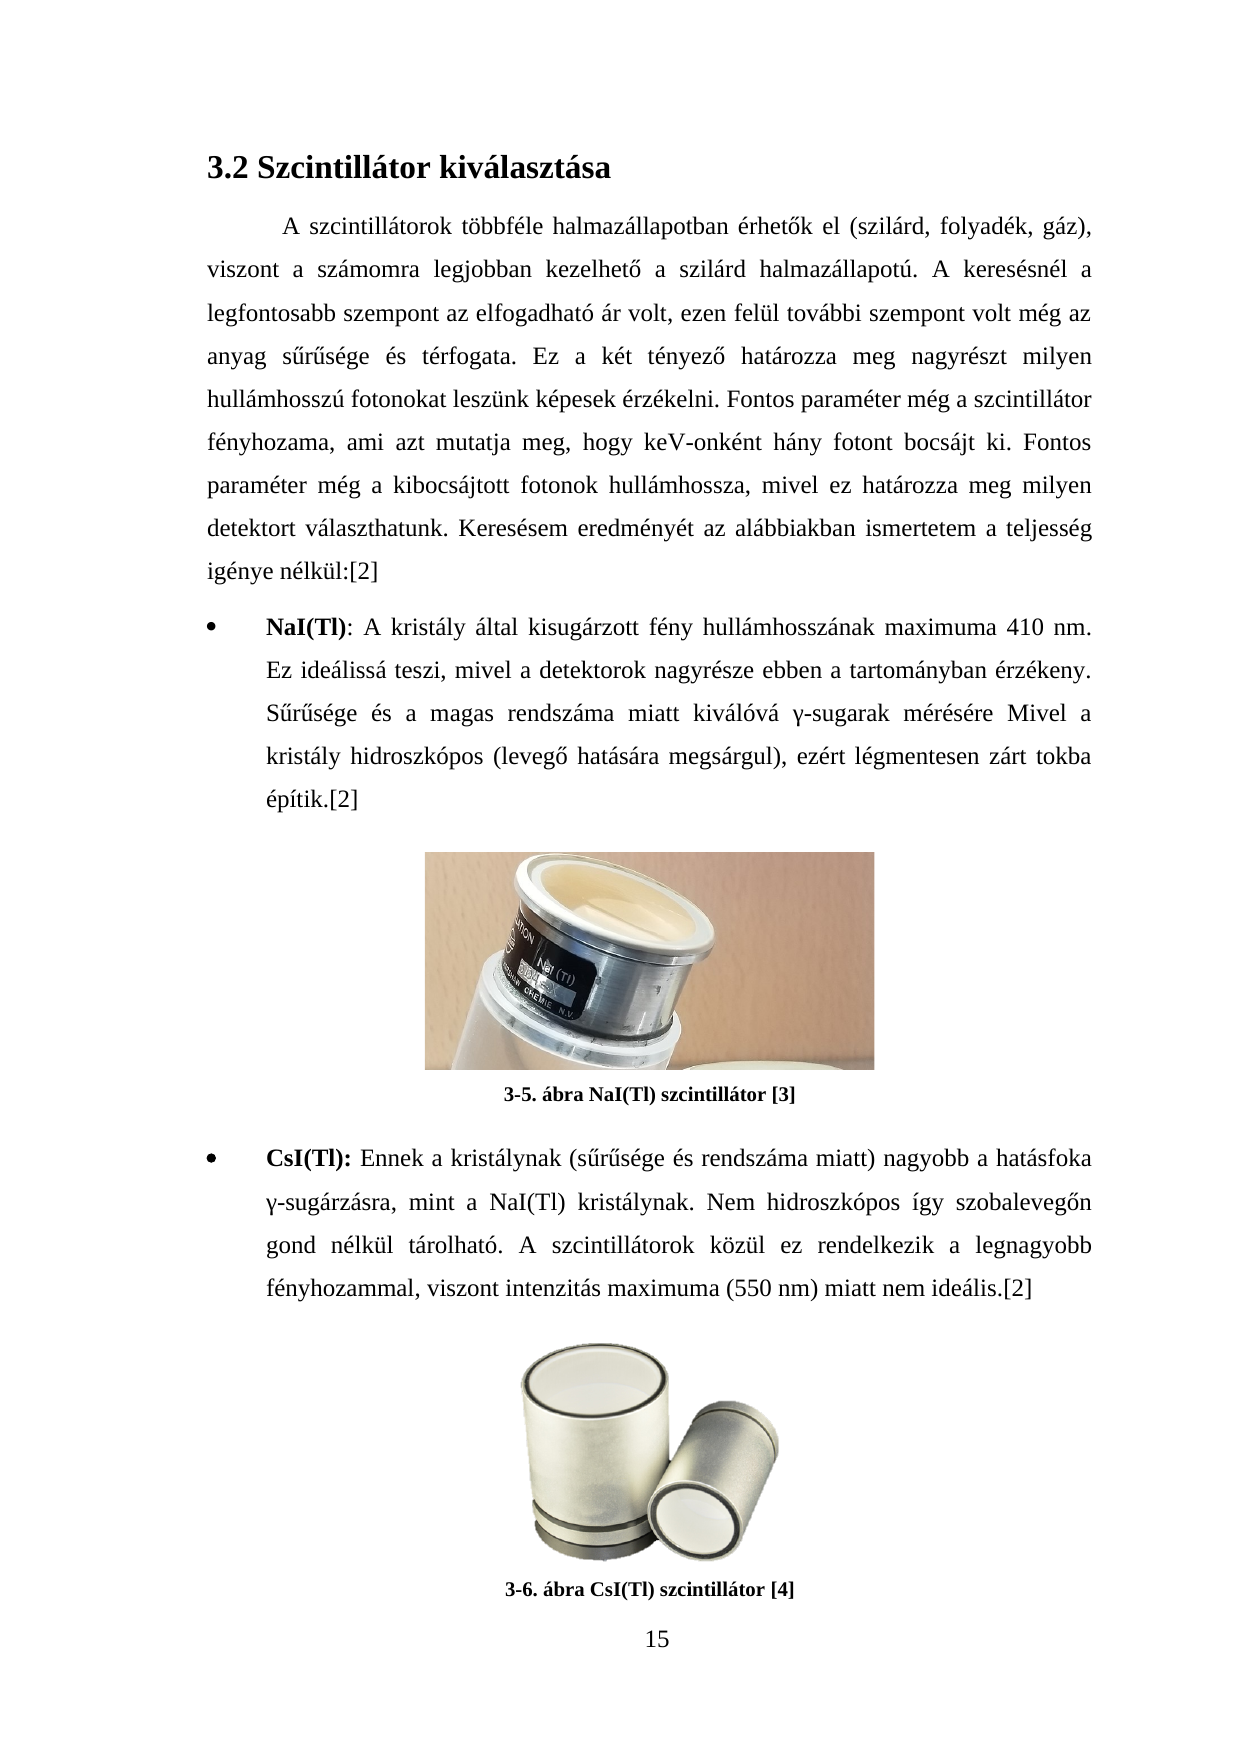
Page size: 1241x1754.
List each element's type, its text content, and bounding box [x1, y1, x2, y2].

picture [514, 1341, 785, 1565]
list NaI(Tl): A kristály által kisugárzott fény hullámhosszának maximuma 410 nm. Ez ideálissá teszi, mivel a detektorok nagyrésze ebben a tartományban érzékeny. Sűrűsége és a magas rendszáma miatt kiválóvá γ-sugarak mérésére Mivel a kristály hidroszkópos (levegő hatására megsárgul), ezért légmentesen zárt tokba építik.[2] [207, 612, 1092, 813]
picture [424, 852, 875, 1070]
text 3-5. ábra CsI(Tl) szcintillátor [4] [207, 1577, 1092, 1601]
subtitle Szcintillátor kiválasztása [207, 148, 1092, 186]
text 3-4. ábra NaI(Tl) szcintillátor [3] [207, 1082, 1092, 1106]
text A szcintillátorok többféle halmazállapotban érhetők el (szilárd, folyadék, gáz), viszont a számomra legjobban kezelhető a szilárd halmazállapotú. A keresésnél a legfontosabb szempont az elfogadható ár volt, ezen felül további szempont volt még az anyag sűrűsége és térfogata. Ez a két tényező határozza meg nagyrészt milyen hullámhosszú fotonokat leszünk képesek érzékelni. Fontos paraméter még a szcintillátor fényhozama, ami azt mutatja meg, hogy keV-onként hány fotont bocsájt ki. Fontos paraméter még a kibocsájtott fotonok hullámhossza, mivel ez határozza meg milyen detektort választhatunk. Keresésem eredményét az alábbiakban ismertetem a teljesség igénye nélkül:[2] [207, 211, 1092, 585]
list CsI(Tl): Ennek a kristálynak (sűrűsége és rendszáma miatt) nagyobb a hatásfoka γ-sugárzásra, mint a NaI(Tl) kristálynak. Nem hidroszkópos így szobalevegőn gond nélkül tárolható. A szcintillátorok közül ez rendelkezik a legnagyobb fényhozammal, viszont intenzitás maximuma (550 nm) miatt nem ideális.[2] [207, 1143, 1092, 1302]
